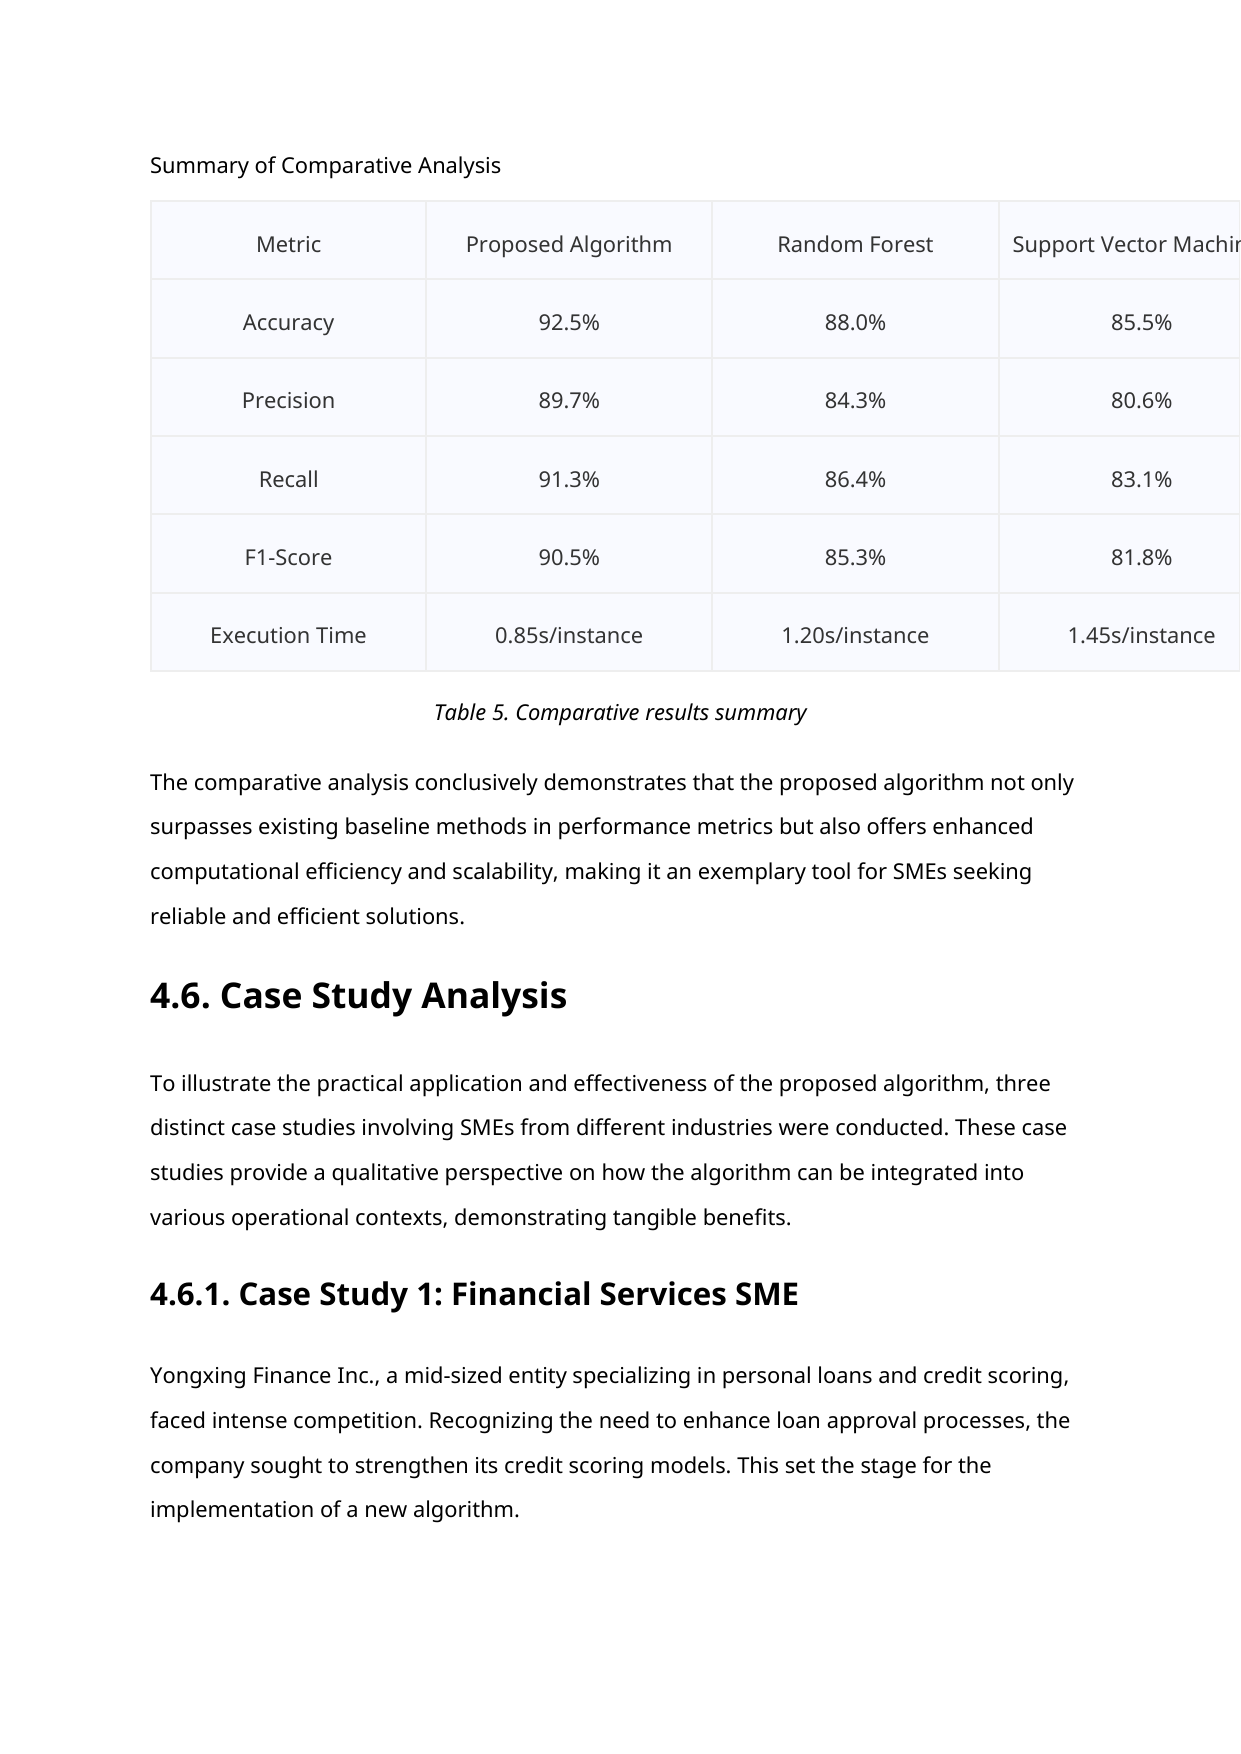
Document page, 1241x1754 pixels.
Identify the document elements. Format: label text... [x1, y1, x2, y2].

table_cell 81.8% [1000, 515, 1239, 592]
text Table 5. Comparative results summary [150, 697, 1090, 727]
text Summary of Comparative Analysis [150, 150, 1090, 180]
table_cell Execution Time [152, 594, 425, 670]
text To illustrate the practical application and effectiveness of the proposed algorithm, three distinct case studies involving SMEs from different industries were conducted. These case studies provide a qualitative perspective on how the algorithm can be integrated into various operational contexts, demonstrating tangible benefits. [150, 1068, 1090, 1232]
table_cell 90.5% [427, 515, 711, 592]
table_cell Precision [152, 359, 425, 435]
table_cell F1-Score [152, 515, 425, 592]
text The comparative analysis conclusively demonstrates that the proposed algorithm not only surpasses existing baseline methods in performance metrics but also offers enhanced computational efficiency and scalability, making it an exemplary tool for SMEs seeking reliable and efficient solutions. [150, 767, 1090, 931]
table_cell Accuracy [152, 280, 425, 357]
table_cell 84.3% [713, 359, 998, 435]
table_cell 86.4% [713, 437, 998, 513]
table_cell 89.7% [427, 359, 711, 435]
table_cell 85.5% [1000, 280, 1239, 357]
table_cell 85.3% [713, 515, 998, 592]
table_header Support Vector Machines [1000, 202, 1239, 278]
table_cell 80.6% [1000, 359, 1239, 435]
table_cell 92.5% [427, 280, 711, 357]
table_header Metric [152, 202, 425, 278]
table_cell 91.3% [427, 437, 711, 513]
table_cell Recall [152, 437, 425, 513]
table_header Random Forest [713, 202, 998, 278]
table_cell 83.1% [1000, 437, 1239, 513]
table_header Proposed Algorithm [427, 202, 711, 278]
subtitle 4.6. Case Study Analysis [150, 970, 1090, 1019]
table_cell 0.85s/instance [427, 594, 711, 670]
table_cell 1.20s/instance [713, 594, 998, 670]
table_cell 1.45s/instance [1000, 594, 1239, 670]
table_cell 88.0% [713, 280, 998, 357]
text Yongxing Finance Inc., a mid-sized entity specializing in personal loans and credit scoring, faced intense competition. Recognizing the need to enhance loan approval processes, the company sought to strengthen its credit scoring models. This set the stage for the implementation of a new algorithm. [150, 1360, 1090, 1524]
subtitle 4.6.1. Case Study 1: Financial Services SME [150, 1271, 1090, 1314]
